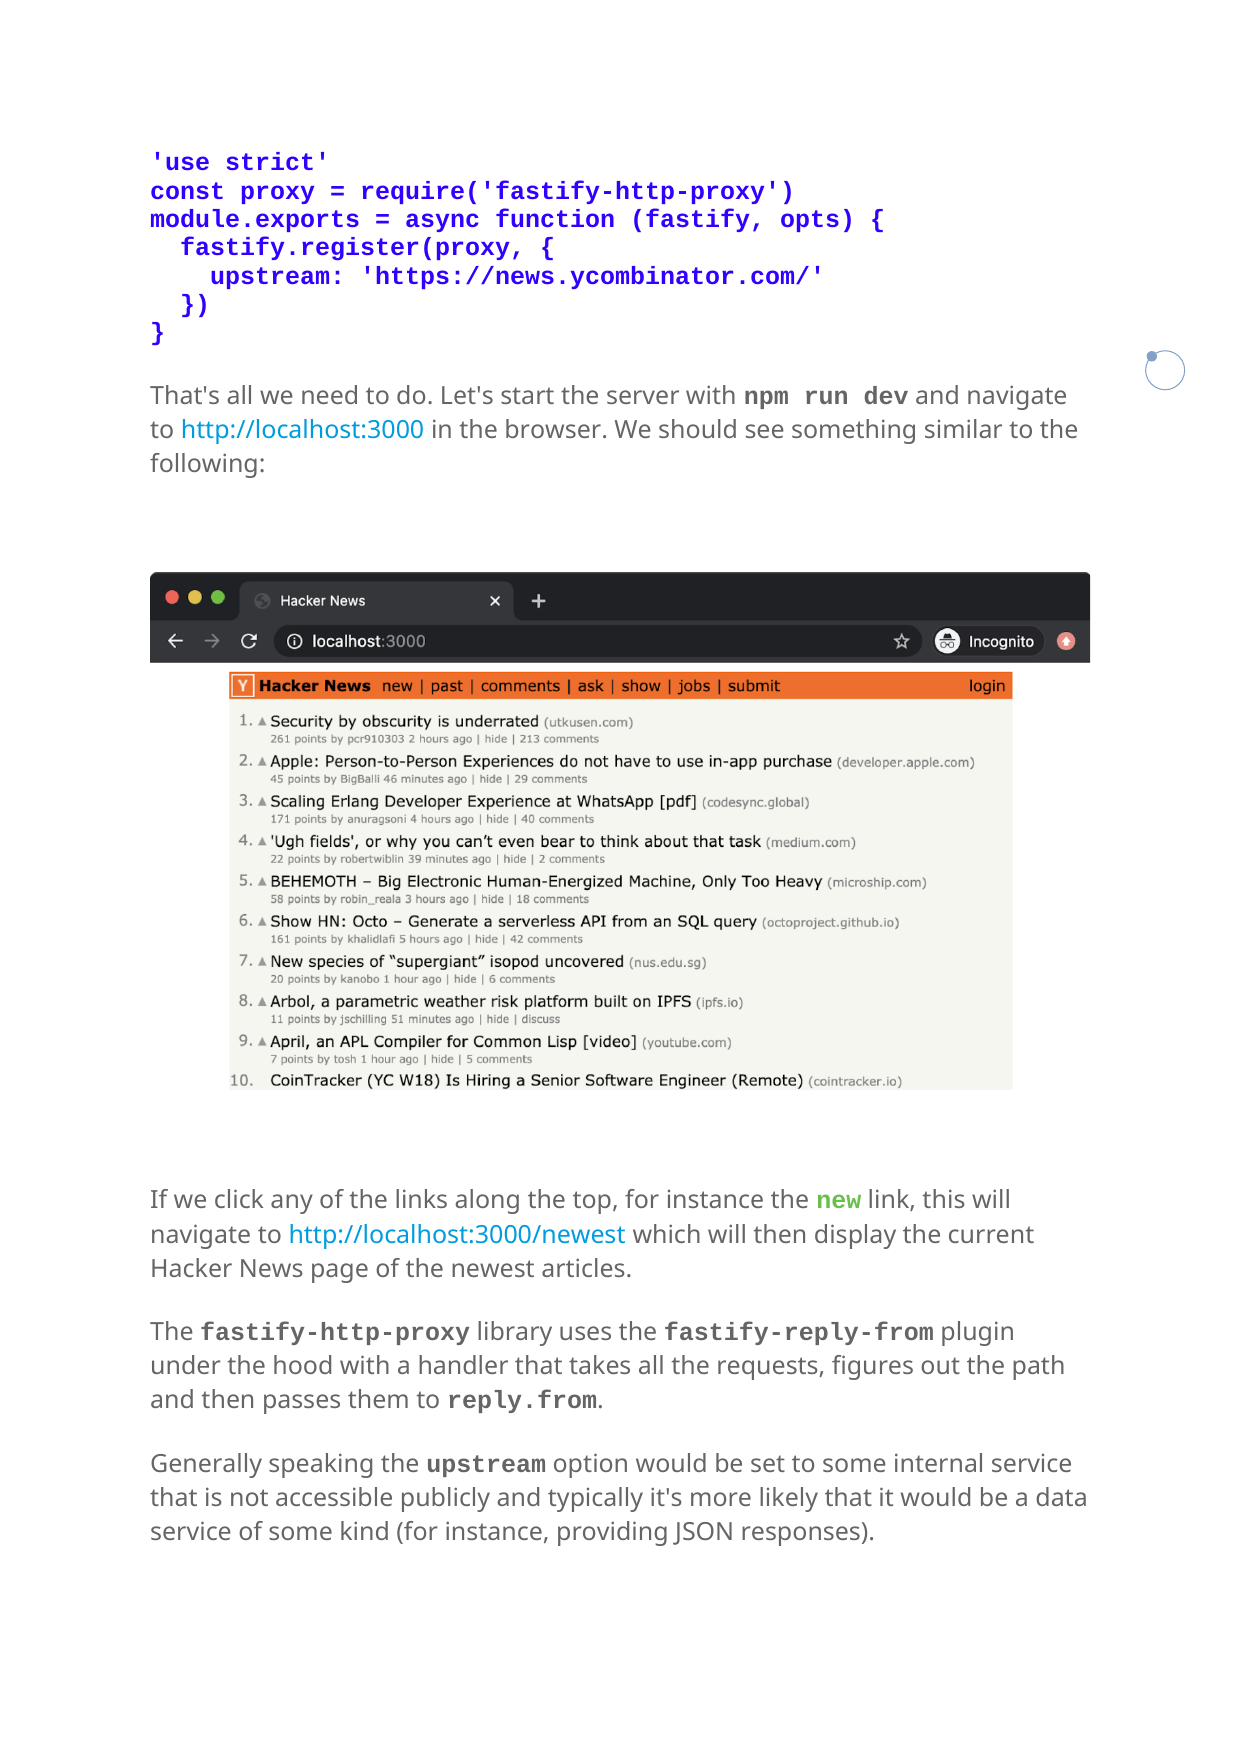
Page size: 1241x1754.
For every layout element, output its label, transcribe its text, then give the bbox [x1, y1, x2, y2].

picture [150, 572, 1091, 1090]
text Generally speaking the upstream option would be set to some internal service that is not accessible publicly and typically it's more likely that it would be a data service of some kind (for instance, providing JSON responses). [150, 1445, 1090, 1548]
text That's all we need to do. Let's start the server with npm run dev and navigate to http://localhost:3000 in the browser. We should see something similar to the following: [150, 377, 1090, 480]
text If we click any of the links along the top, for instance the new link, this will navigate to http://localhost:3000/newest which will then display the current Hacker News page of the newest articles. [150, 1182, 1090, 1284]
text 'use strict' const proxy = require('fastify-http-proxy') module.exports = async function (fastify, opts) { fastify.register(proxy, { upstream: 'htt‌ps://news.ycombinator.com/' }) } [150, 150, 1090, 348]
text The fastify-http-proxy library uses the fastify-reply-from plugin under the hood with a handler that takes all the requests, figures out the path and then passes them to reply.from. [150, 1313, 1090, 1416]
